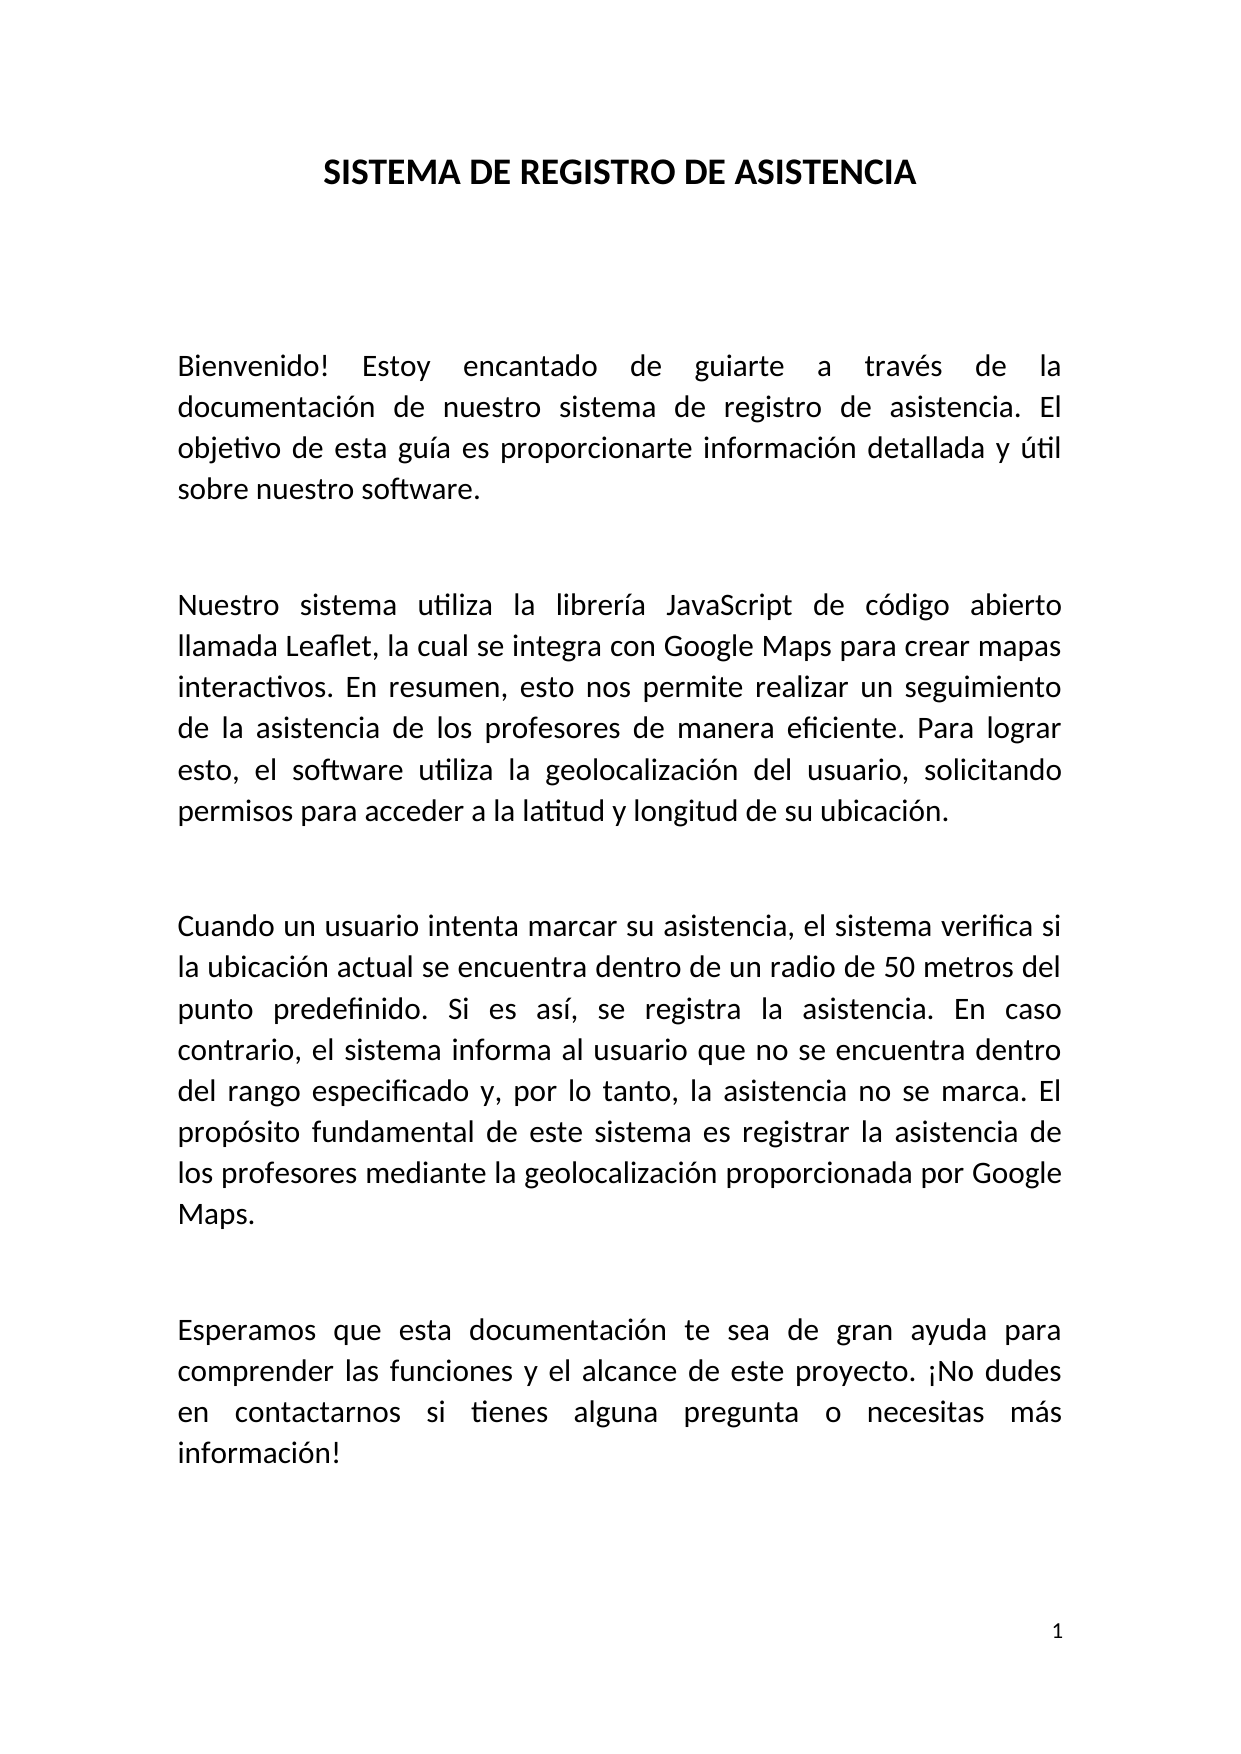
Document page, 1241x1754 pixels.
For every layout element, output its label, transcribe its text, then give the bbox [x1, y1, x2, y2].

text SISTEMA DE REGISTRO DE ASISTENCIA [177, 148, 1063, 193]
text Nuestro sistema utiliza la librería JavaScript de código abierto llamada Leaflet, la cual se integra con Google Maps para crear mapas interactivos. En resumen, esto nos permite realizar un seguimiento de la asistencia de los profesores de manera eficiente. Para lograr esto, el software utiliza la geolocalización del usuario, solicitando permisos para acceder a la latitud y longitud de su ubicación. [177, 585, 1063, 829]
text Esperamos que esta documentación te sea de gran ayuda para comprender las funciones y el alcance de este proyecto. ¡No dudes en contactarnos si tienes alguna pregunta o necesitas más información! [177, 1310, 1063, 1472]
text Cuando un usuario intenta marcar su asistencia, el sistema verifica si la ubicación actual se encuentra dentro de un radio de 50 metros del punto predefinido. Si es así, se registra la asistencia. En caso contrario, el sistema informa al usuario que no se encuentra dentro del rango especificado y, por lo tanto, la asistencia no se marca. El propósito fundamental de este sistema es registrar la asistencia de los profesores mediante la geolocalización proporcionada por Google Maps. [177, 906, 1063, 1233]
text Bienvenido! Estoy encantado de guiarte a través de la documentación de nuestro sistema de registro de asistencia. El objetivo de esta guía es proporcionarte información detallada y útil sobre nuestro software. [177, 346, 1063, 508]
